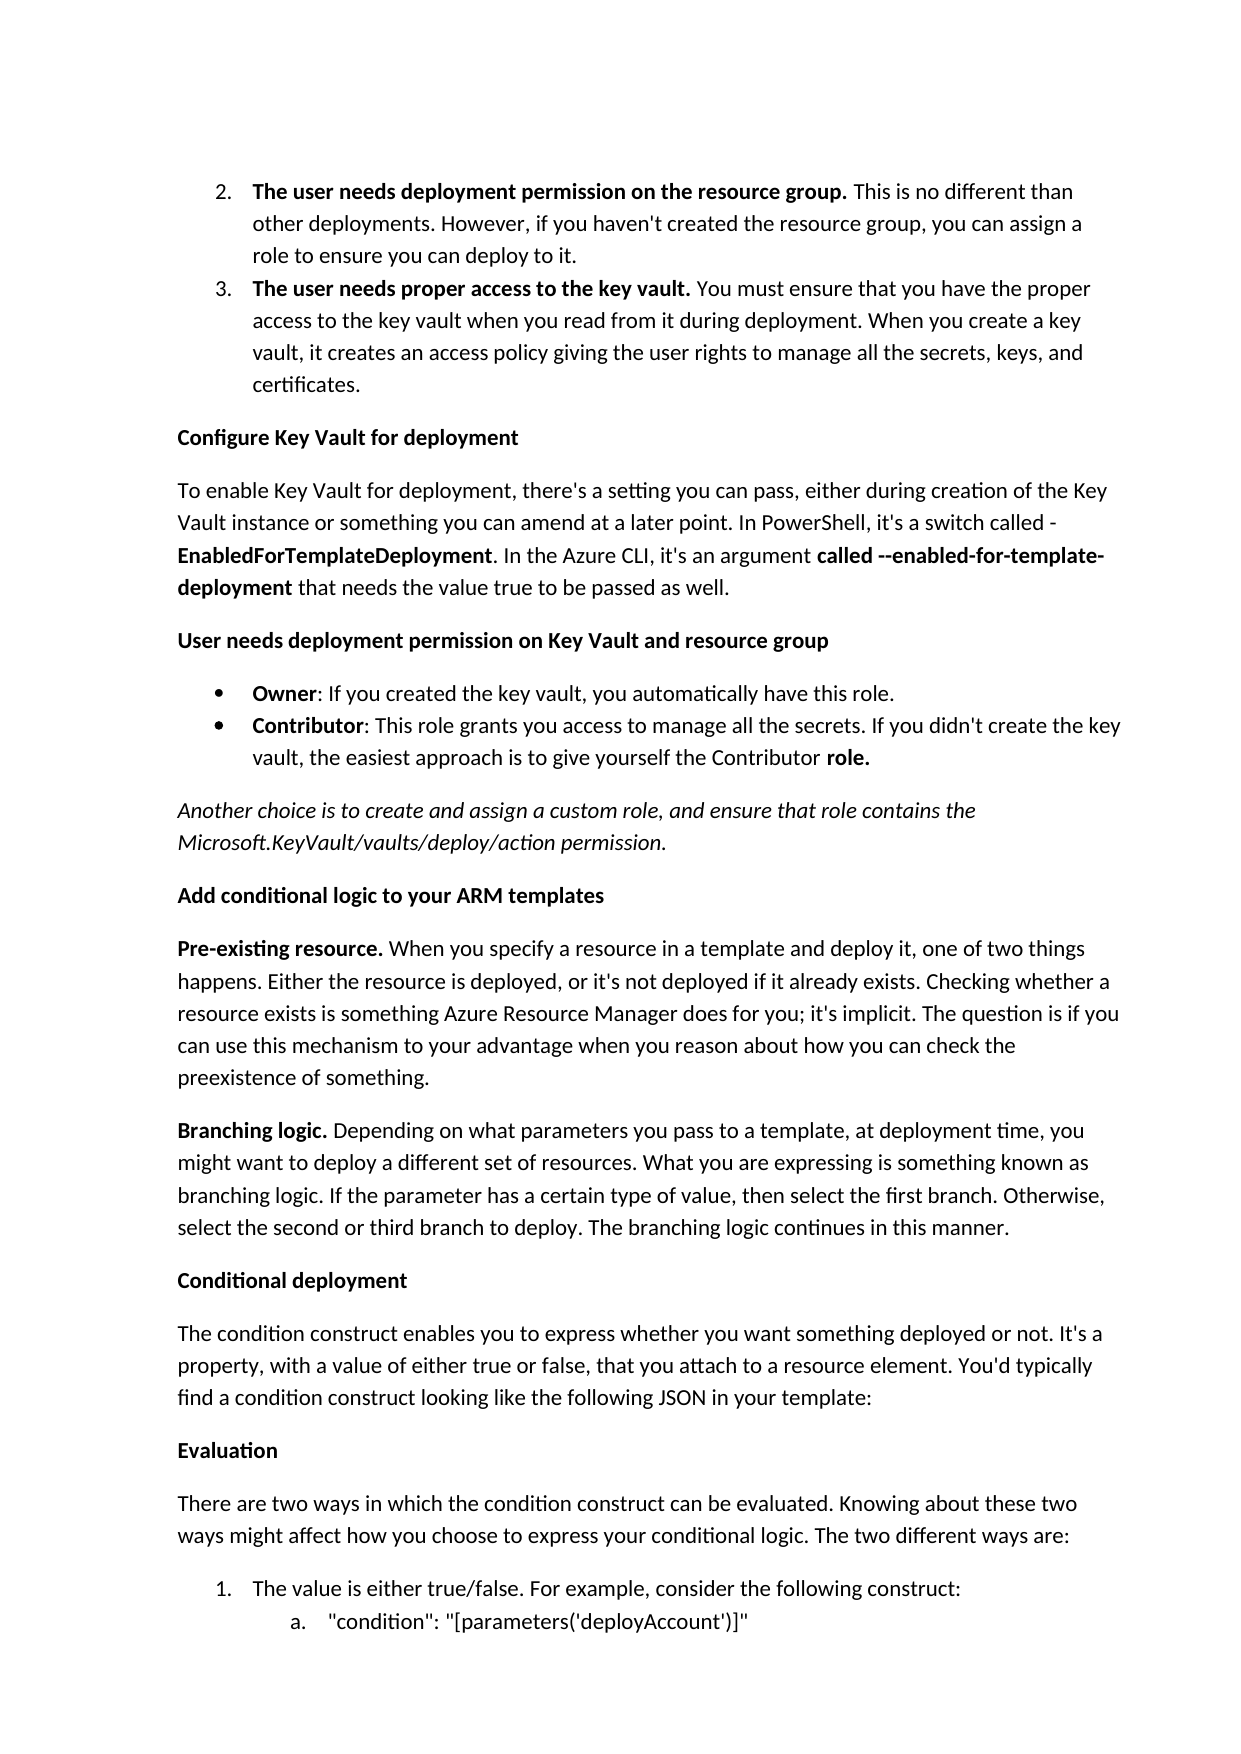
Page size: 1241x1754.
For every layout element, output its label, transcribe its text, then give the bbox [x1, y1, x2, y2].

text Add conditional logic to your ARM templates [177, 882, 1122, 909]
list Contributor: This role grants you access to manage all the secrets. If you didn't create the key vault, the easiest approach is to give yourself the Contributor role. [215, 711, 1122, 771]
text Branching logic. Depending on what parameters you pass to a template, at deployment time, you might want to deploy a different set of resources. What you are expressing is something known as branching logic. If the parameter has a certain type of value, then select the first branch. Otherwise, select the second or third branch to deploy. The branching logic continues in this manner. [177, 1116, 1122, 1241]
text The condition construct enables you to express whether you want something deployed or not. It's a property, with a value of either true or false, that you attach to a resource element. You'd typically find a condition construct looking like the following JSON in your template: [177, 1319, 1122, 1411]
text To enable Key Vault for deployment, there's a setting you can pass, either during creation of the Key Vault instance or something you can amend at a later point. In PowerShell, it's a switch called -EnabledForTemplateDeployment. In the Azure CLI, it's an argument called --enabled-for-template-deployment that needs the value true to be passed as well. [177, 476, 1122, 601]
list "condition": "[parameters('deployAccount')]" [290, 1607, 1122, 1635]
text Another choice is to create and assign a custom role, and ensure that role contains the Microsoft.KeyVault/vaults/deploy/action permission. [177, 796, 1122, 857]
list The user needs deployment permission on the resource group. This is no different than other deployments. However, if you haven't created the resource group, you can assign a role to ensure you can deploy to it. [215, 177, 1122, 269]
text There are two ways in which the condition construct can be evaluated. Knowing about these two ways might affect how you choose to express your conditional logic. The two different ways are: [177, 1489, 1122, 1549]
list The user needs proper access to the key vault. You must ensure that you have the proper access to the key vault when you read from it during deployment. When you create a key vault, it creates an access policy giving the user rights to manage all the secrets, keys, and certificates. [215, 274, 1122, 398]
text Configure Key Vault for deployment [177, 423, 1122, 451]
text User needs deployment permission on Key Vault and resource group [177, 626, 1122, 654]
list Owner: If you created the key vault, you automatically have this role. [215, 679, 1122, 707]
text Evaluation [177, 1436, 1122, 1464]
list The value is either true/false. For example, consider the following construct: [215, 1574, 1122, 1603]
text Pre-existing resource. When you specify a resource in a template and deploy it, one of two things happens. Either the resource is deployed, or it's not deployed if it already exists. Checking whether a resource exists is something Azure Resource Manager does for you; it's implicit. The question is if you can use this mechanism to your advantage when you reason about how you can check the preexistence of something. [177, 934, 1122, 1091]
text Conditional deployment [177, 1266, 1122, 1294]
